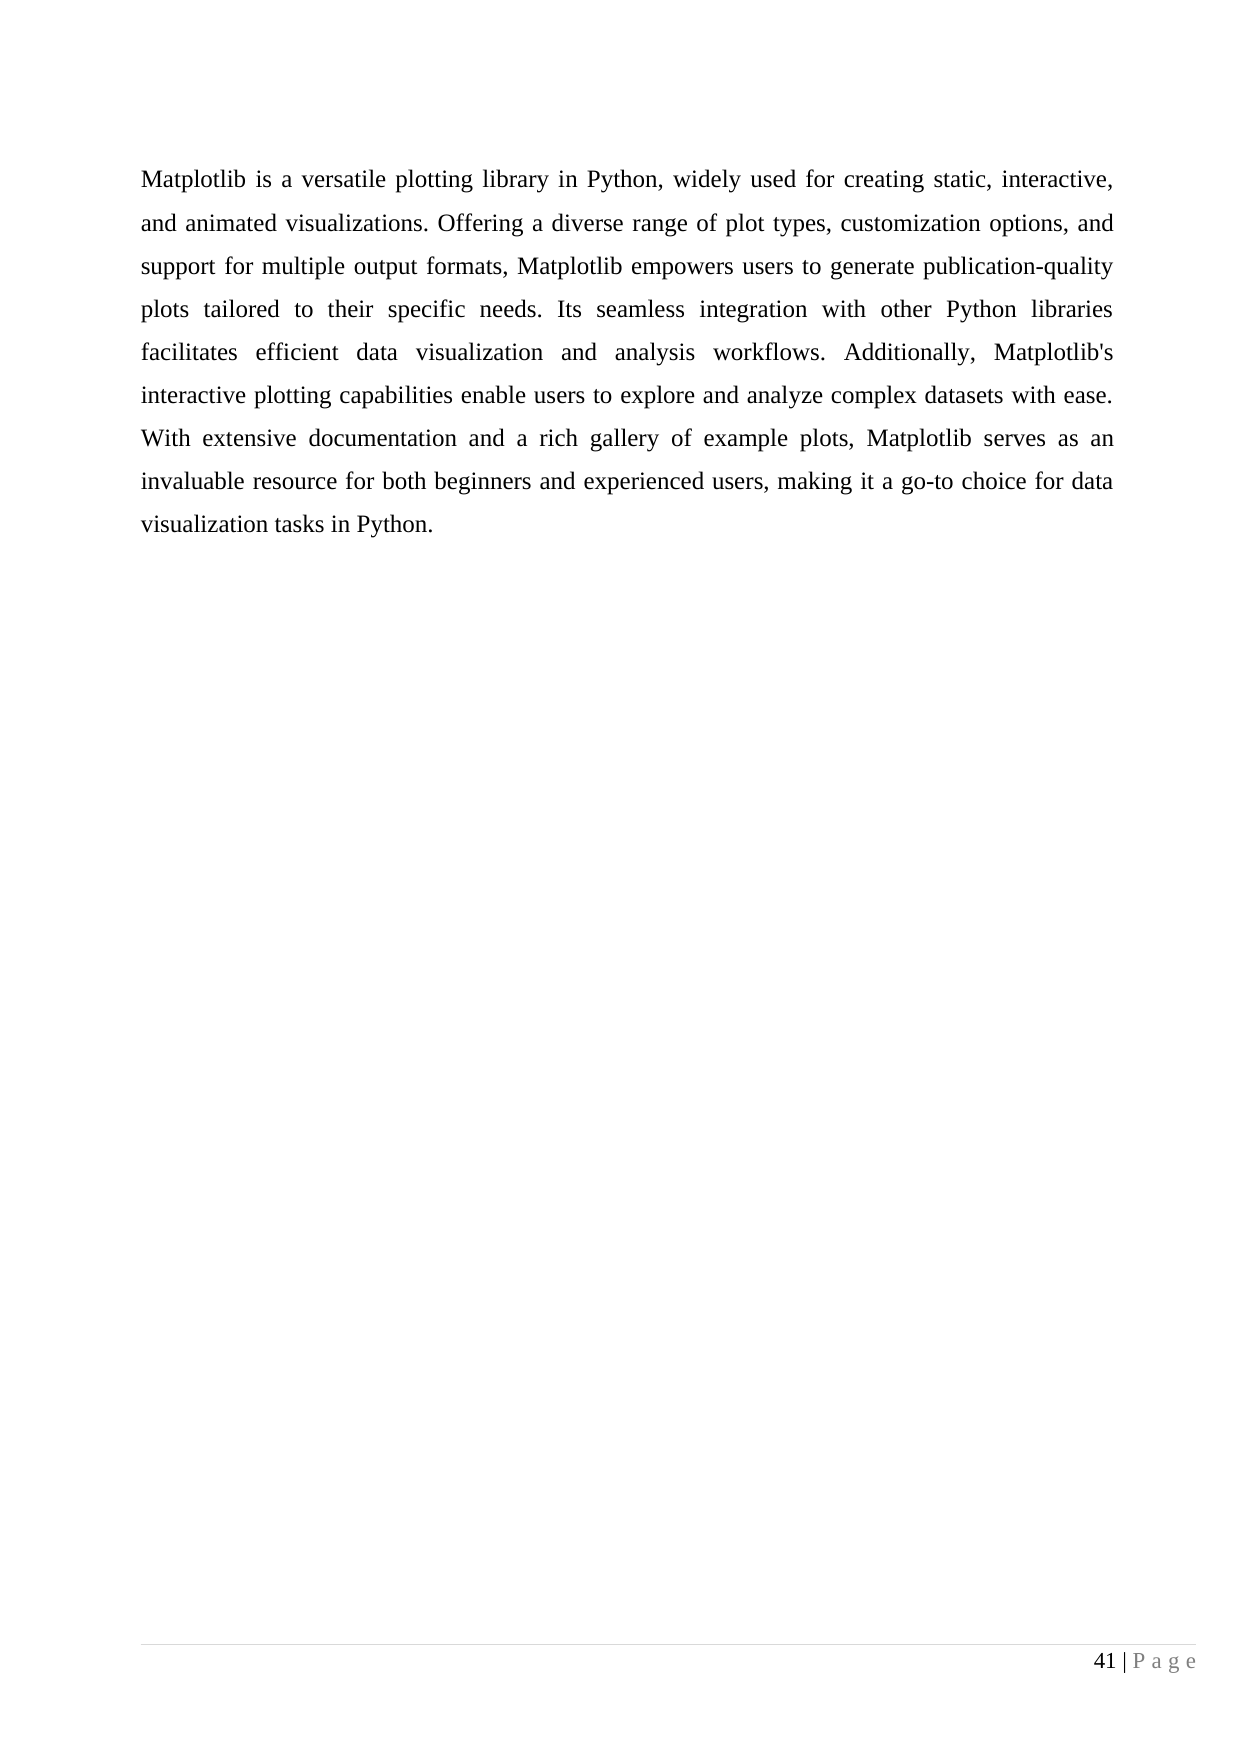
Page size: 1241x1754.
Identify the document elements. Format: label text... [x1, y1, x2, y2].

text Matplotlib is a versatile plotting library in Python, widely used for creating static, interactive, and animated visualizations. Offering a diverse range of plot types, customization options, and support for multiple output formats, Matplotlib empowers users to generate publication-quality plots tailored to their specific needs. Its seamless integration with other Python libraries facilitates efficient data visualization and analysis workflows. Additionally, Matplotlib's interactive plotting capabilities enable users to explore and analyze complex datasets with ease. With extensive documentation and a rich gallery of example plots, Matplotlib serves as an invaluable resource for both beginners and experienced users, making it a go-to choice for data visualization tasks in Python. [141, 164, 1115, 538]
